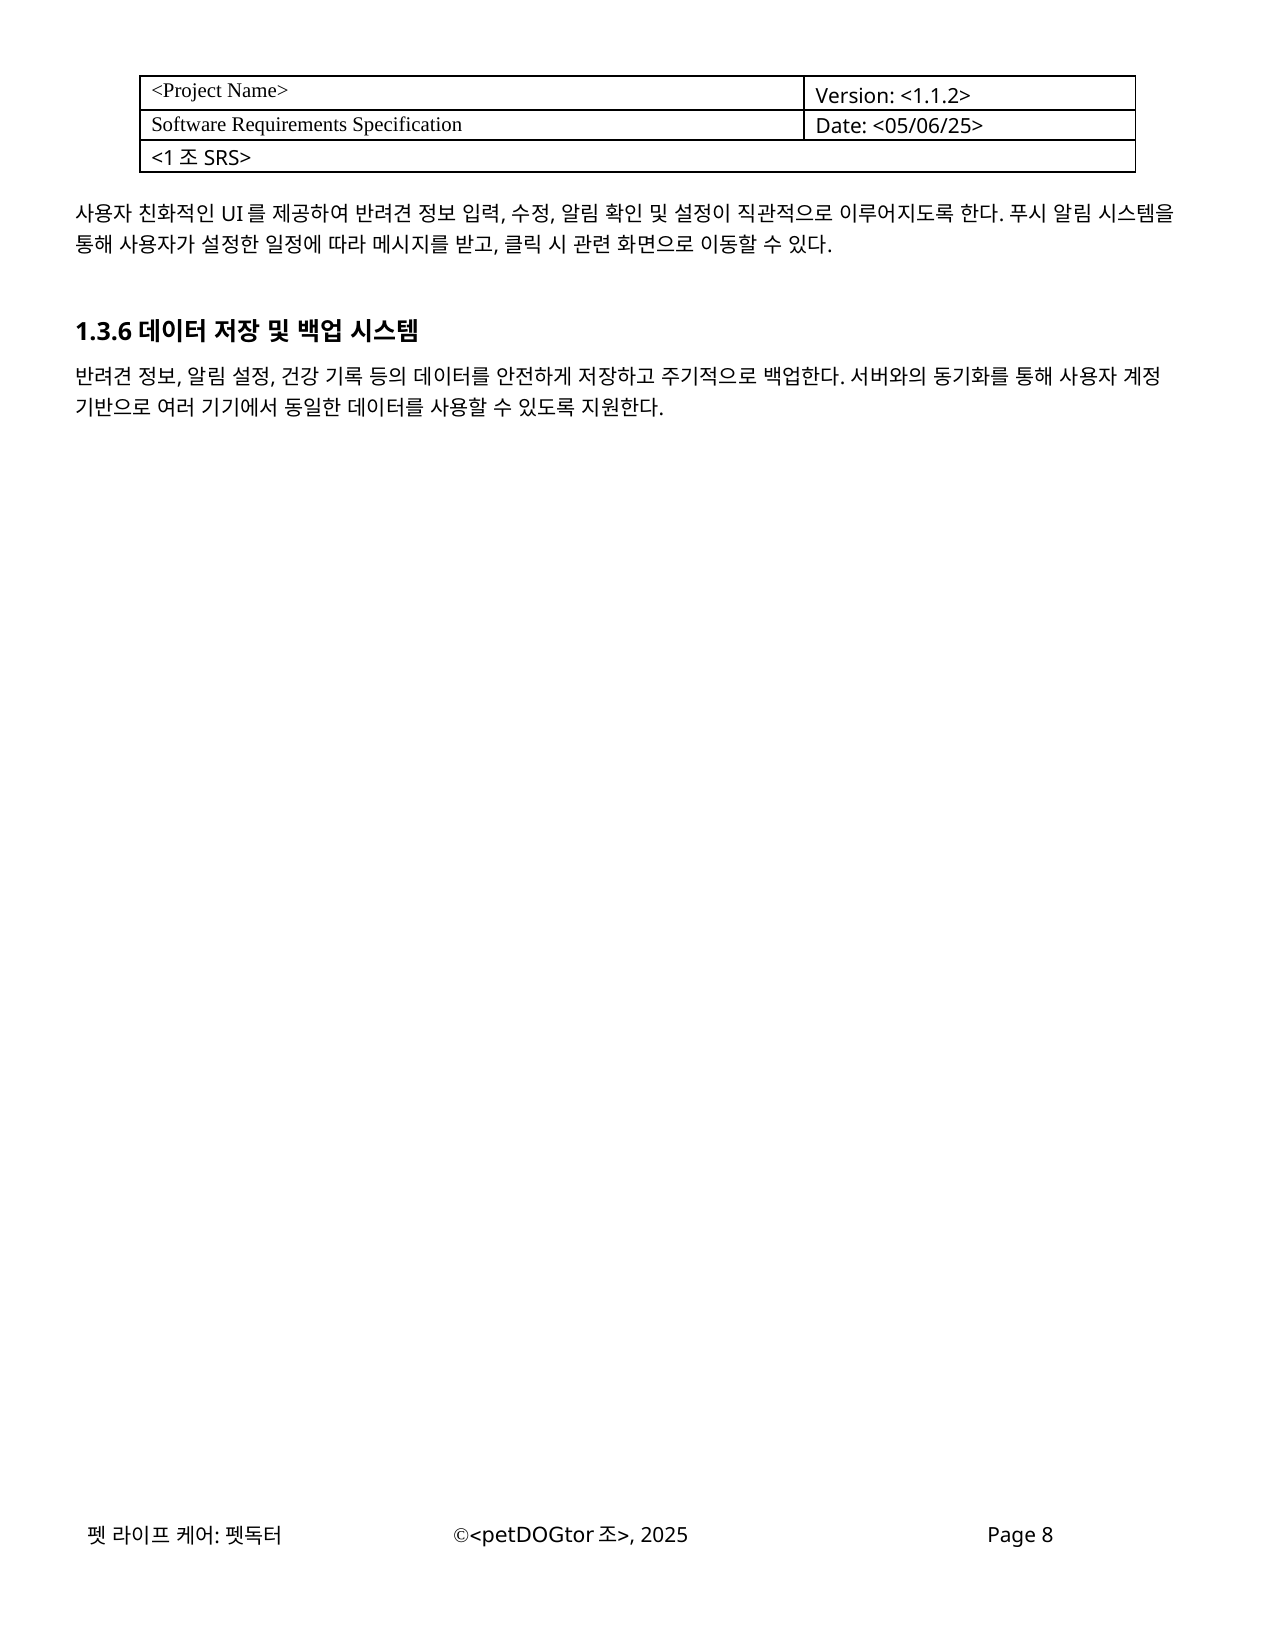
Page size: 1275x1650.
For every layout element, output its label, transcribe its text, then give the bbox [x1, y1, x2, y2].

text 1.3.6 데이터 저장 및 백업 시스템 [75, 312, 1200, 348]
text 반려견 정보, 알림 설정, 건강 기록 등의 데이터를 안전하게 저장하고 주기적으로 백업한다. 서버와의 동기화를 통해 사용자 계정 기반으로 여러 기기에서 동일한 데이터를 사용할 수 있도록 지원한다.1.4 일정 [75, 360, 1200, 421]
text 사용자 친화적인 UI를 제공하여 반려견 정보 입력, 수정, 알림 확인 및 설정이 직관적으로 이루어지도록 한다. 푸시 알림 시스템을 통해 사용자가 설정한 일정에 따라 메시지를 받고, 클릭 시 관련 화면으로 이동할 수 있다. [75, 198, 1200, 258]
